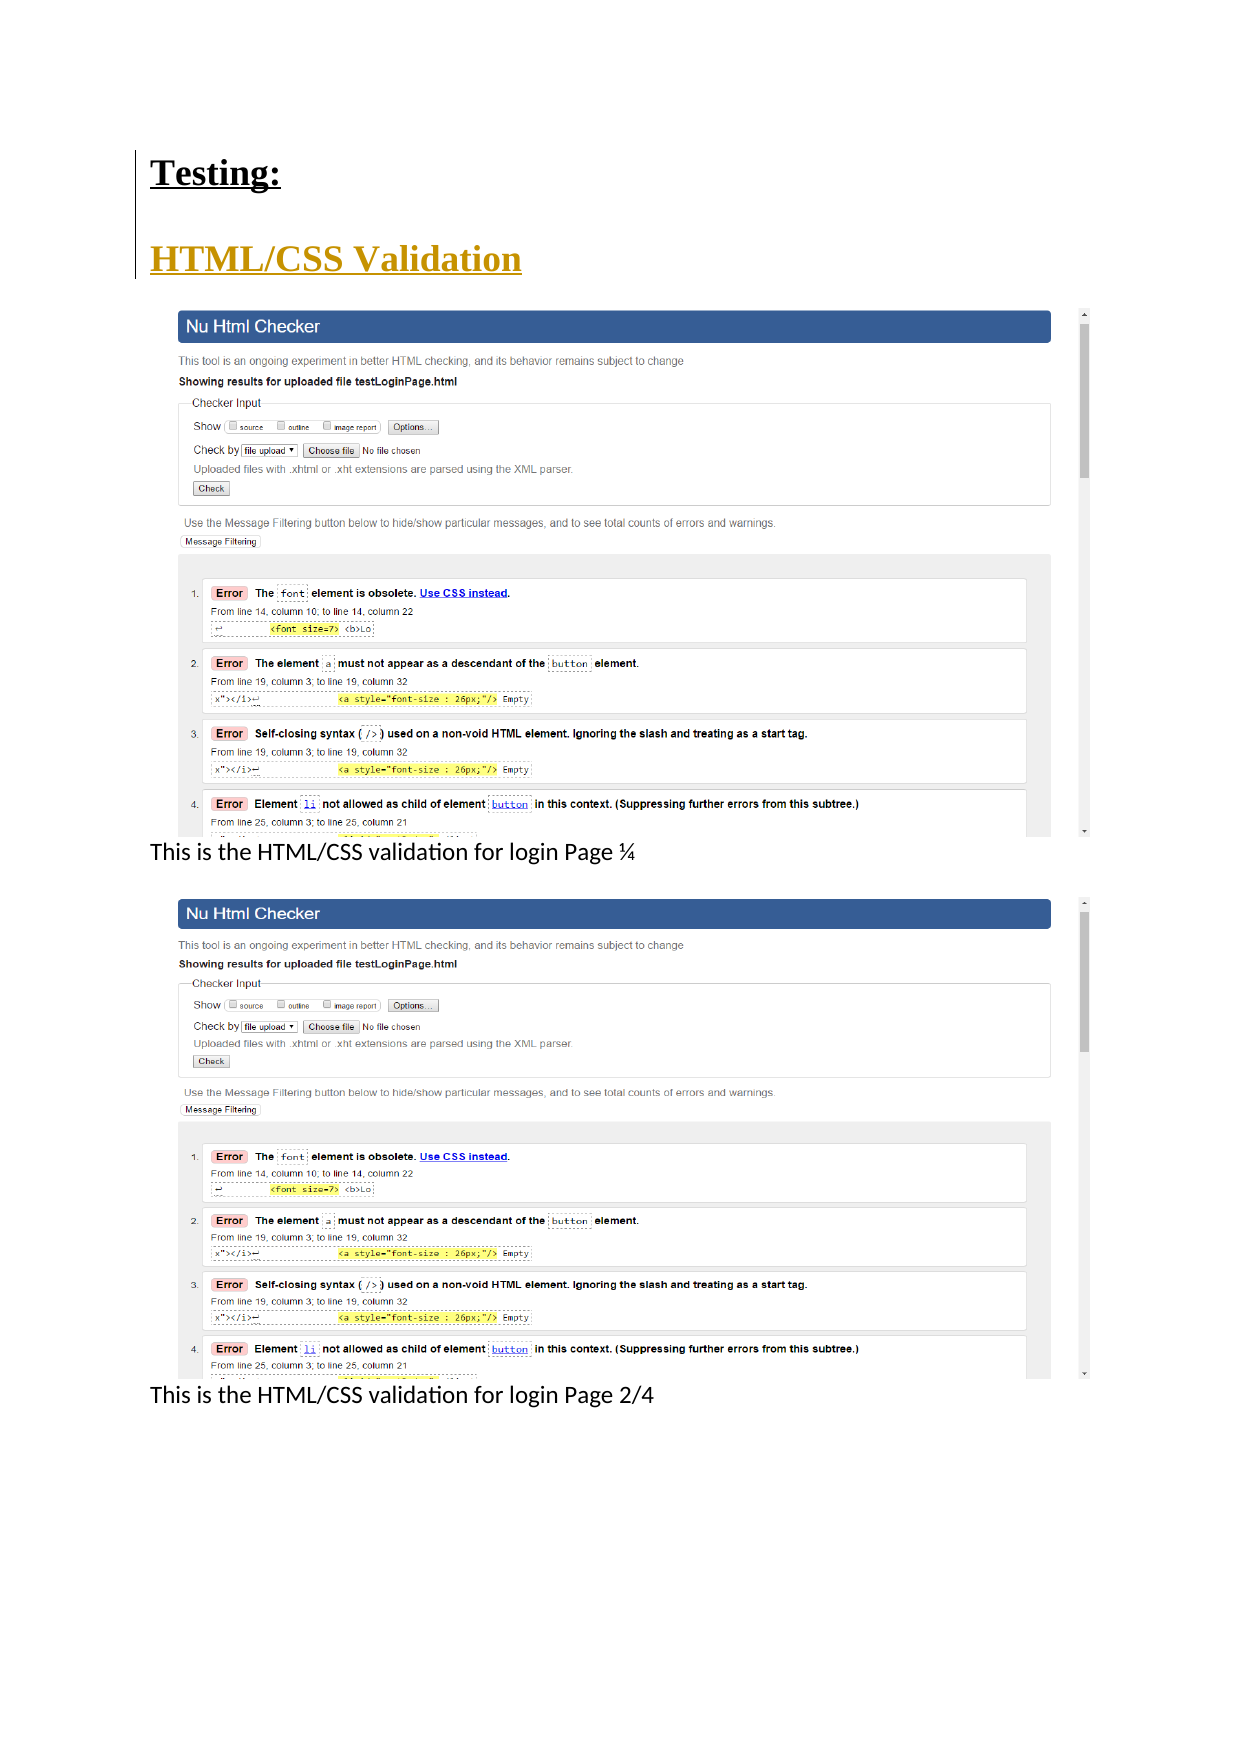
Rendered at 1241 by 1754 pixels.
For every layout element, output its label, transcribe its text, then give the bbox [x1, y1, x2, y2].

picture [150, 897, 1090, 1379]
text This is the HTML/CSS validation for login Page 2/4 [150, 1379, 1090, 1409]
picture [150, 308, 1090, 837]
text Testing: [150, 150, 1090, 193]
text This is the HTML/CSS validation for login Page ¼ [150, 837, 1090, 867]
